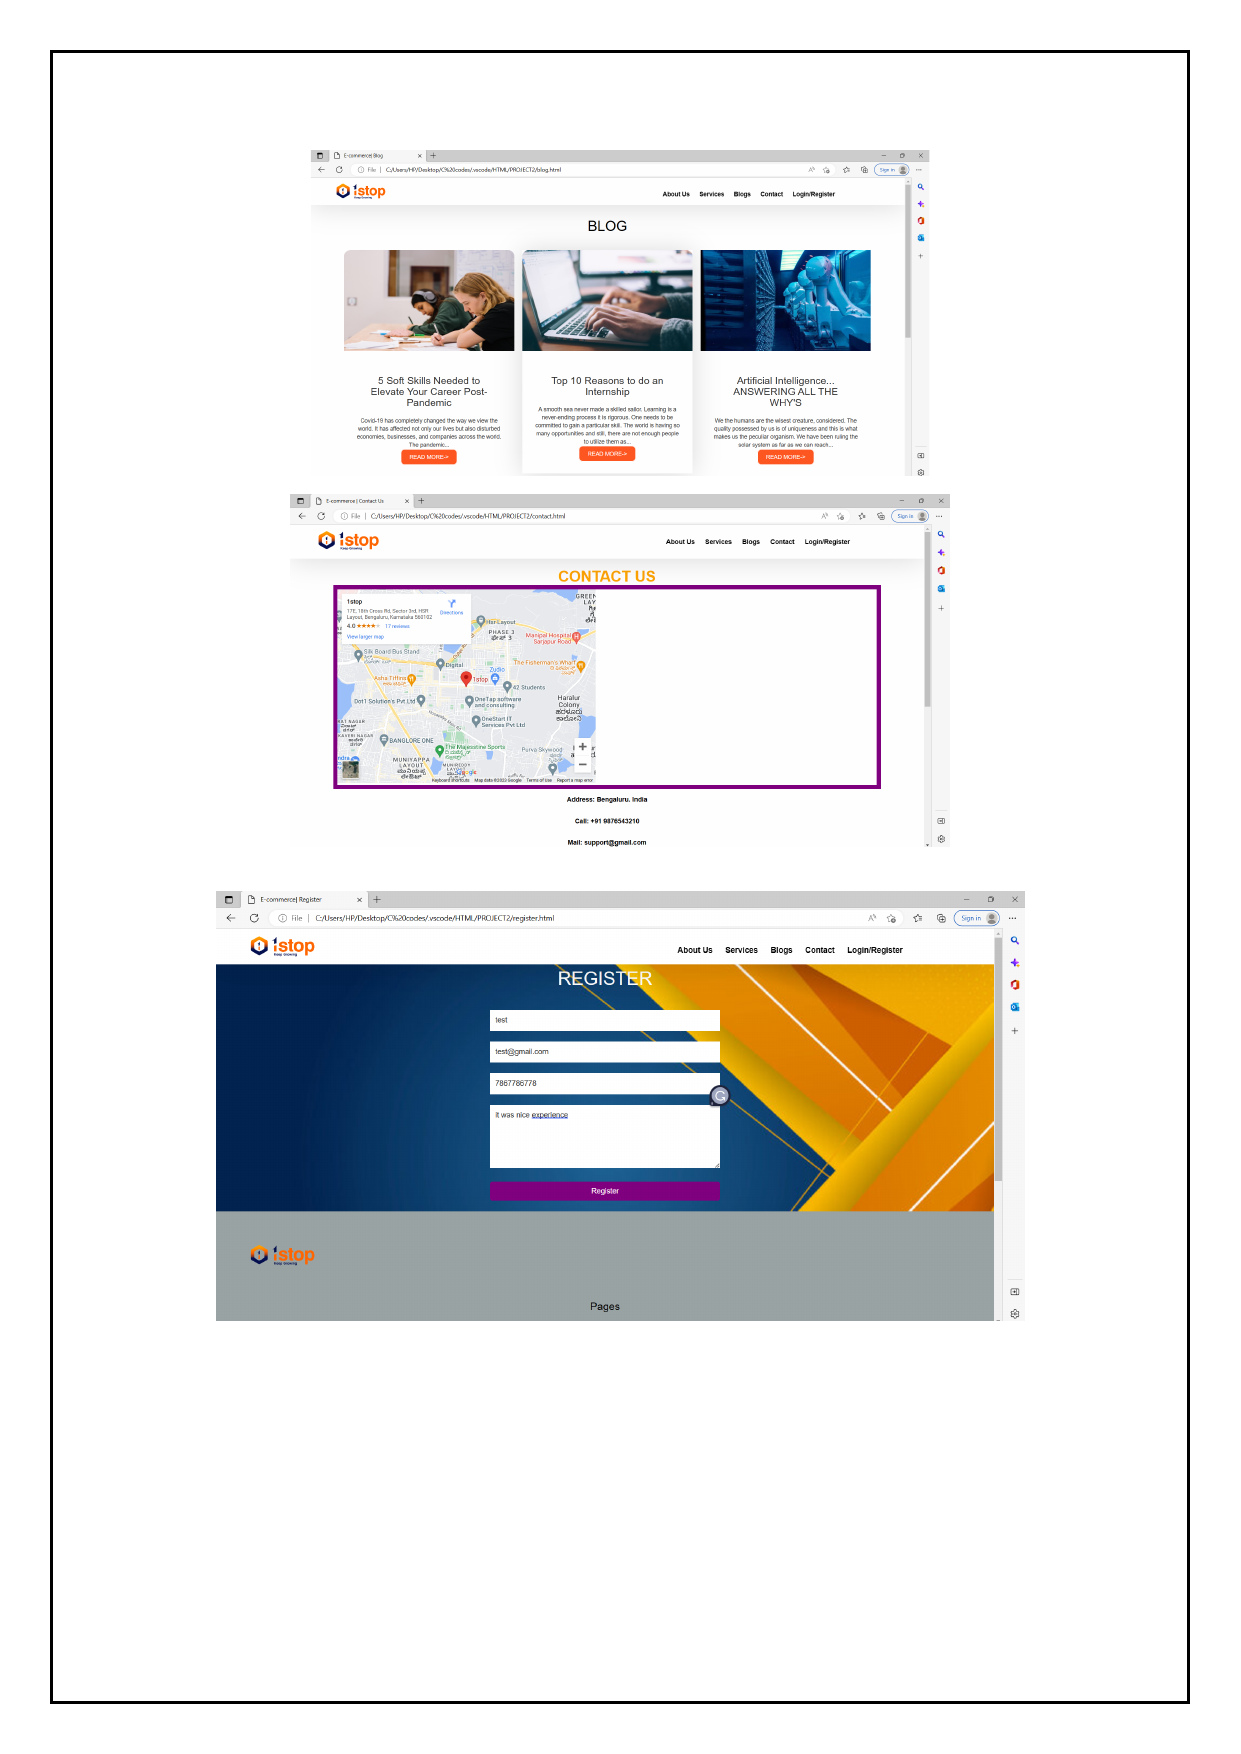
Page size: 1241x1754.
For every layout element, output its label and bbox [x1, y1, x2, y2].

picture [290, 494, 950, 847]
picture [216, 891, 1025, 1321]
picture [310, 150, 930, 476]
